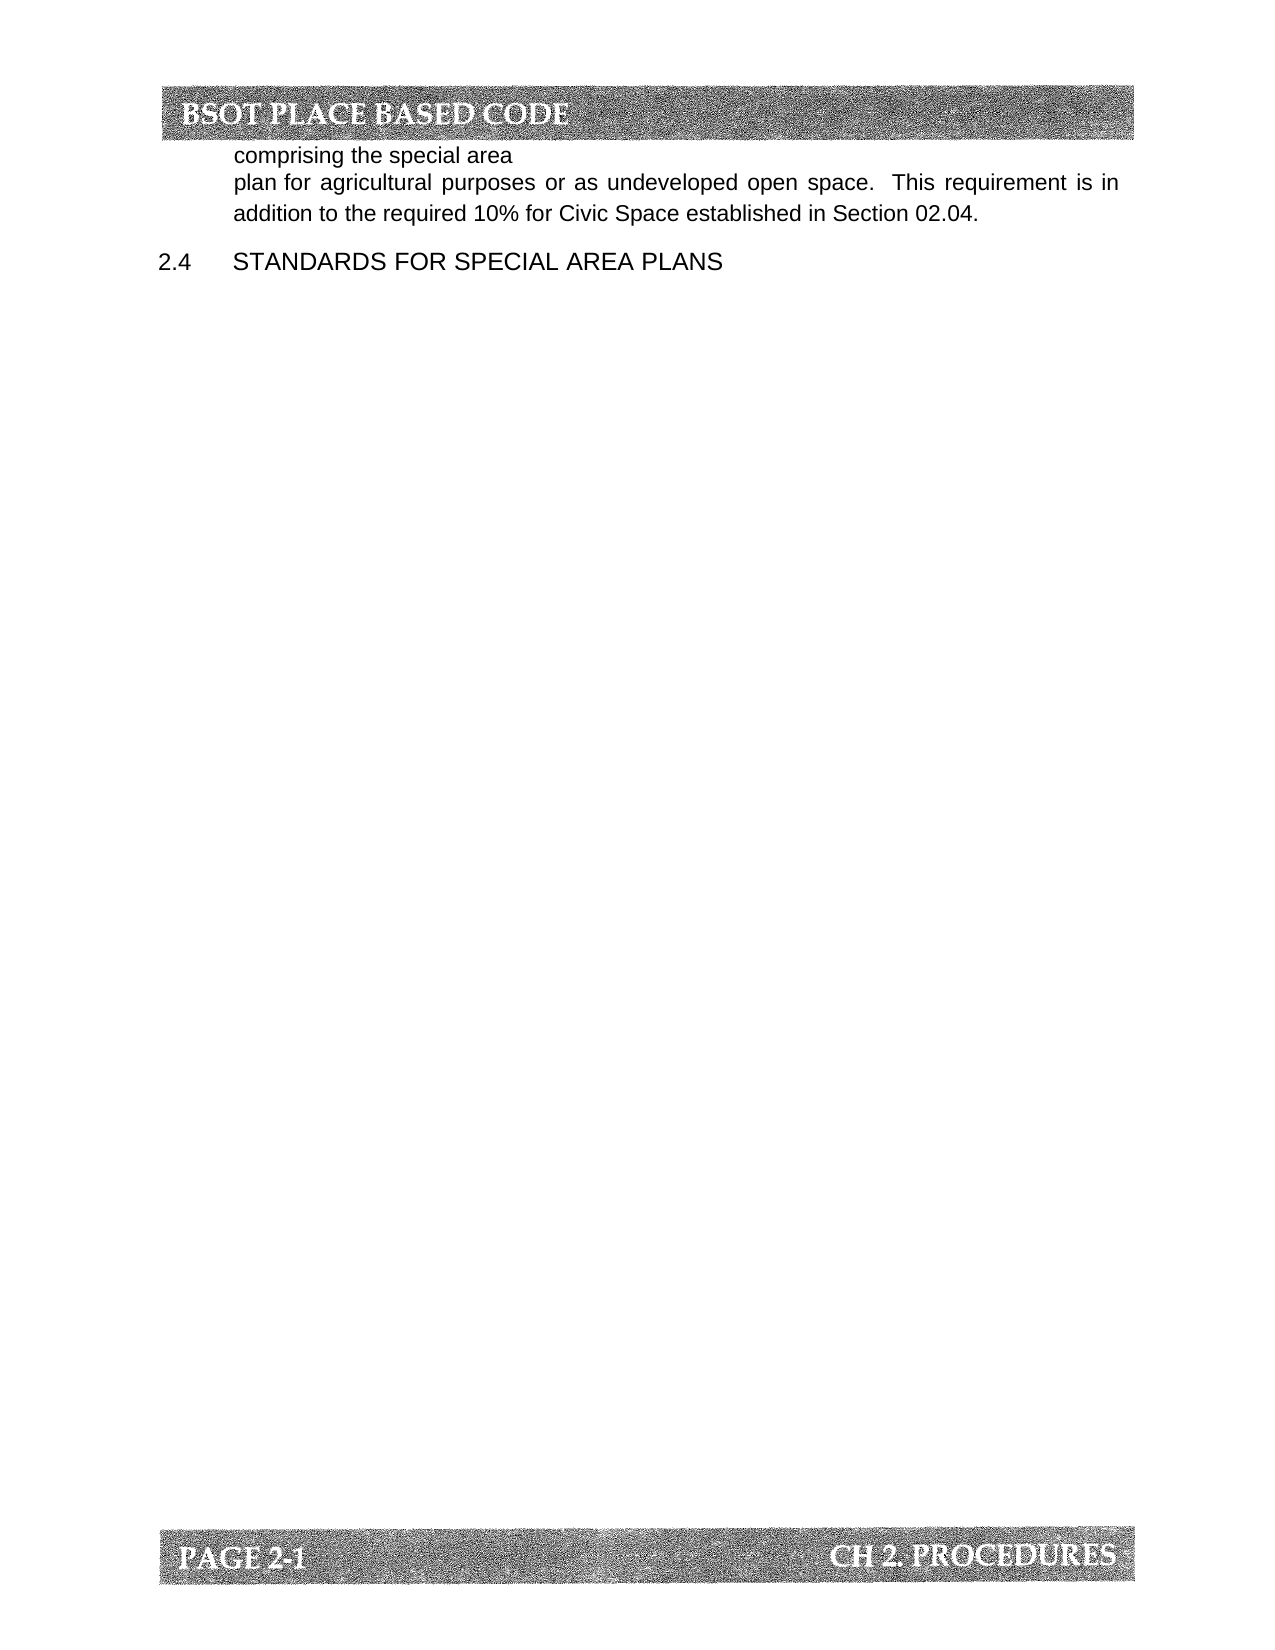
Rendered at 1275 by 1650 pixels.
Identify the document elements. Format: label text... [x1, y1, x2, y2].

text plan for agricultural purposes or as undeveloped open space. This requirement is in addition to the required 10% for Civic Space established in Section 02.04. [233, 169, 1124, 226]
picture [161, 83, 1136, 142]
list STANDARDS FOR SPECIAL AREA PLANS [158, 247, 1148, 275]
picture [158, 1525, 1135, 1586]
